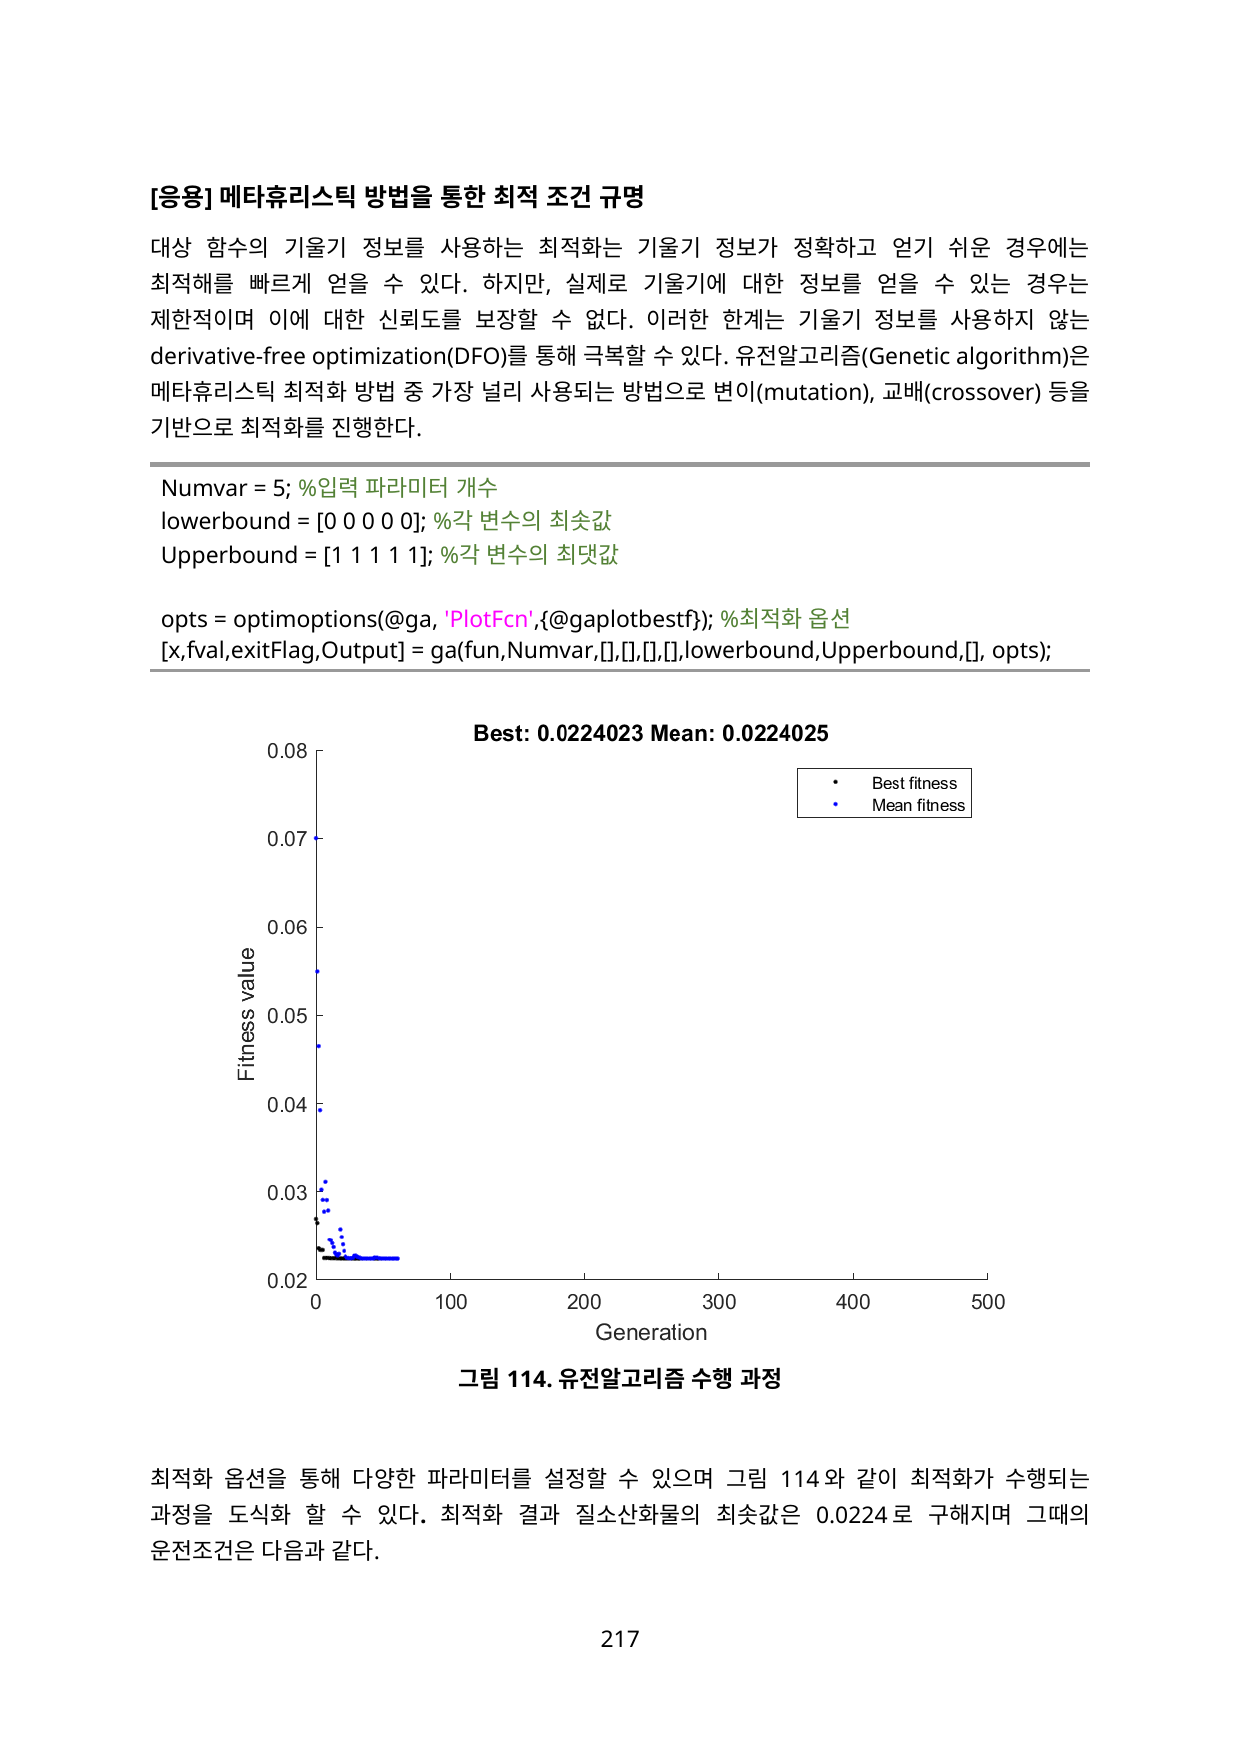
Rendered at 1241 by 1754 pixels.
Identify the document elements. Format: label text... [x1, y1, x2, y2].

text 최적화 옵션을 통해 다양한 파라미터를 설정할 수 있으며 그림 101와 같이 최적화가 수행되는 과정을 도식화 할 수 있다. 최적화 결과 질소산화물의 최솟값은 0.0224로 구해지며 그때의 운전조건은 다음과 같다. [150, 1461, 1090, 1566]
text 대상 함수의 기울기 정보를 사용하는 최적화는 기울기 정보가 정확하고 얻기 쉬운 경우에는 최적해를 빠르게 얻을 수 있다. 하지만, 실제로 기울기에 대한 정보를 얻을 수 있는 경우는 제한적이며 이에 대한 신뢰도를 보장할 수 없다. 이러한 한계는 기울기 정보를 사용하지 않는 derivative-free optimization(DFO)를 통해 극복할 수 있다. 유전알고리즘(Genetic algorithm)은 메타휴리스틱 최적화 방법 중 가장 널리 사용되는 방법으로 변이(mutation), 교배(crossover) 등을 기반으로 최적화를 진행한다. [150, 230, 1090, 443]
subtitle [응용] 메타휴리스틱 방법을 통한 최적 조건 규명 [150, 177, 1090, 213]
table_header Numvar = 5; %입력 파라미터 개수 lowerbound = [0 0 0 0 0]; %각 변수의 최솟값 Upperbound = [1 1 1 1 1]; %각 변수의 최댓값 opts = optimoptions(@ga, 'PlotFcn',{@gaplotbestf}); %최적화 옵션 [x,fval,exitFlag,Output] = ga(fun,Numvar,[],[],[],[],lowerbound,Upperbound,[], opts); [150, 467, 1090, 669]
picture [235, 722, 1005, 1342]
